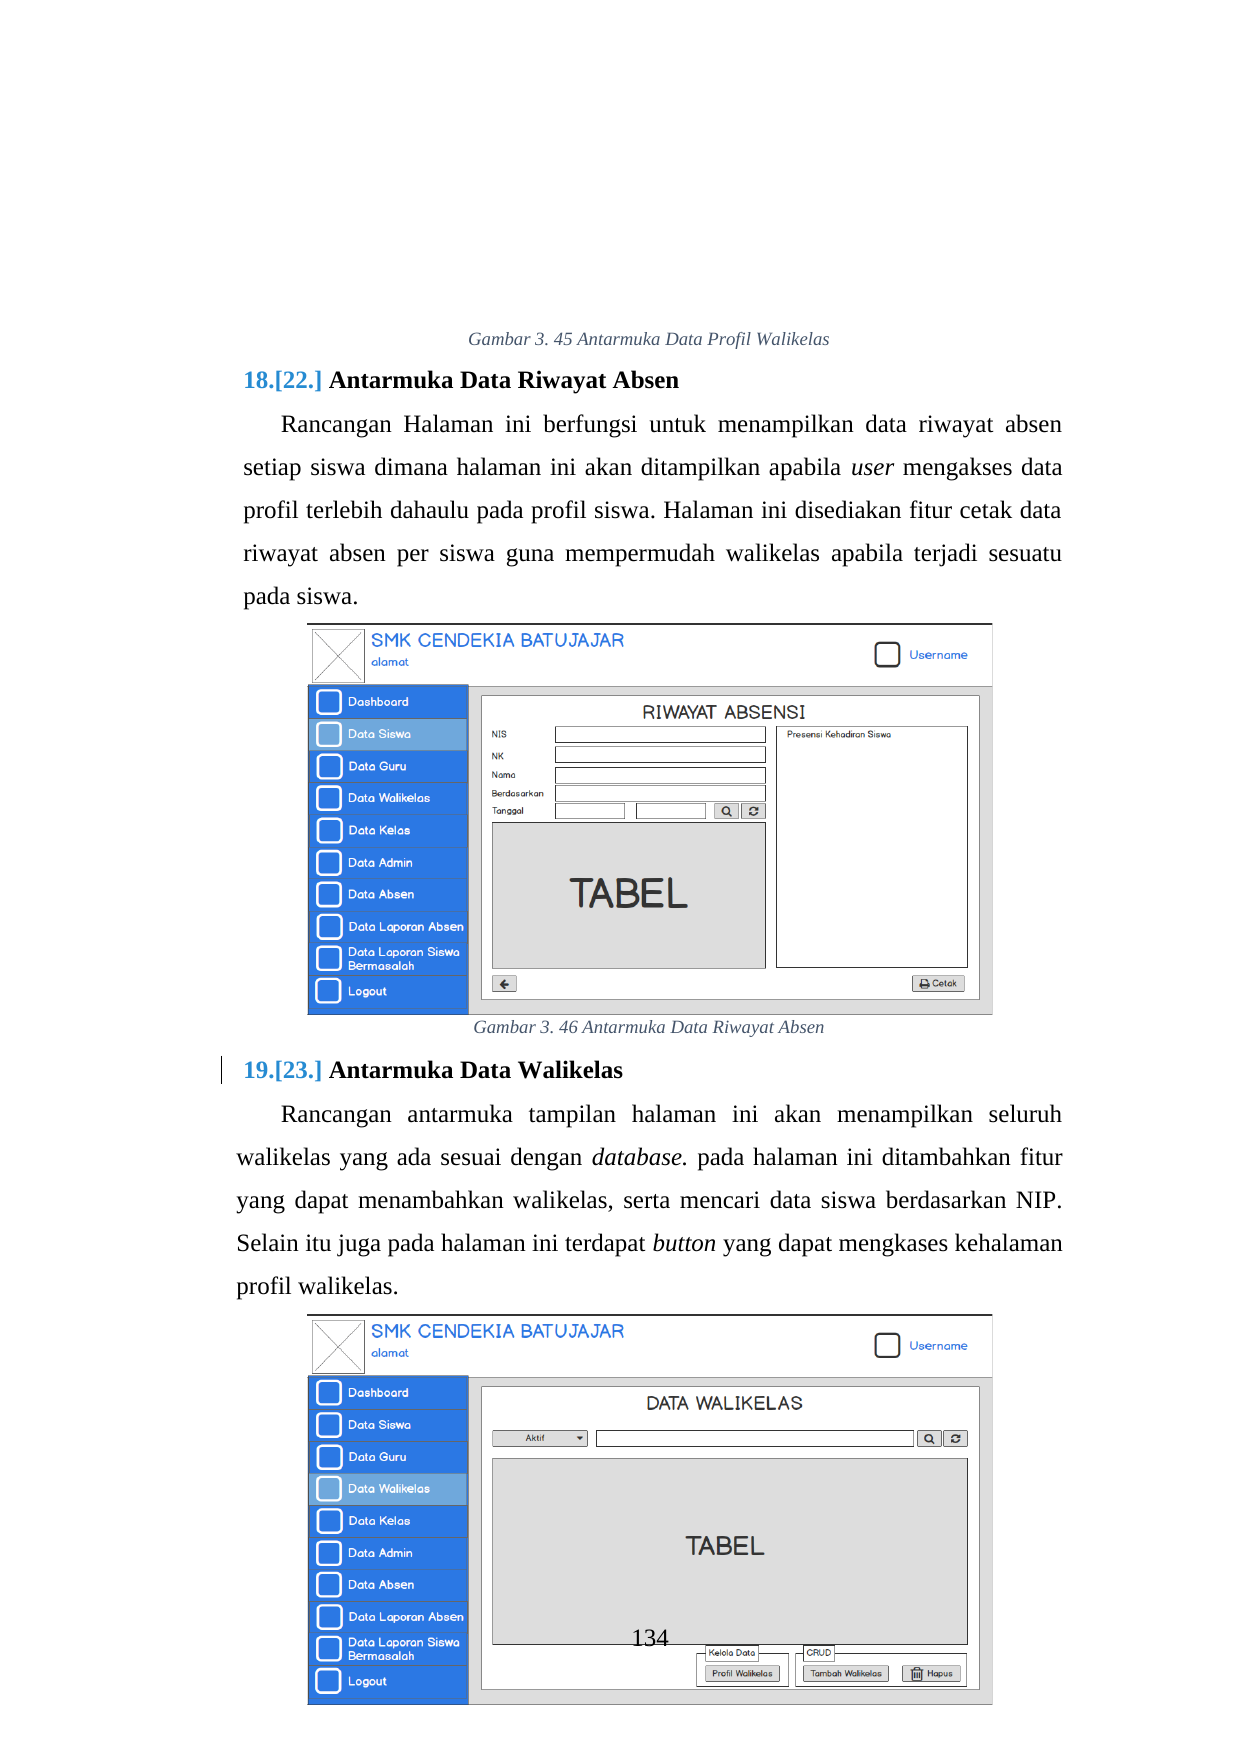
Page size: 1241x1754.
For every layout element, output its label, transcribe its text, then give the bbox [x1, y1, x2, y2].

picture [307, 623, 993, 1015]
list Antarmuka Data Walikelas [243, 1056, 1063, 1084]
picture [307, 1314, 993, 1705]
text Rancangan Halaman ini berfungsi untuk menampilkan data riwayat absen setiap siswa dimana halaman ini akan ditampilkan apabila user mengakses data profil terlebih dahaulu pada profil siswa. Halaman ini disediakan fitur cetak data riwayat absen per siswa guna mempermudah walikelas apabila terjadi sesuatu pada siswa. [243, 409, 1063, 610]
text Rancangan antarmuka tampilan halaman ini akan menampilkan seluruh walikelas yang ada sesuai dengan database. pada halaman ini ditambahkan fitur yang dapat menambahkan walikelas, serta mencari data siswa berdasarkan NIP. Selain itu juga pada halaman ini terdapat button yang dapat mengkases kehalaman profil walikelas. [236, 1099, 1063, 1300]
list Antarmuka Data Riwayat Absen [243, 366, 1063, 394]
